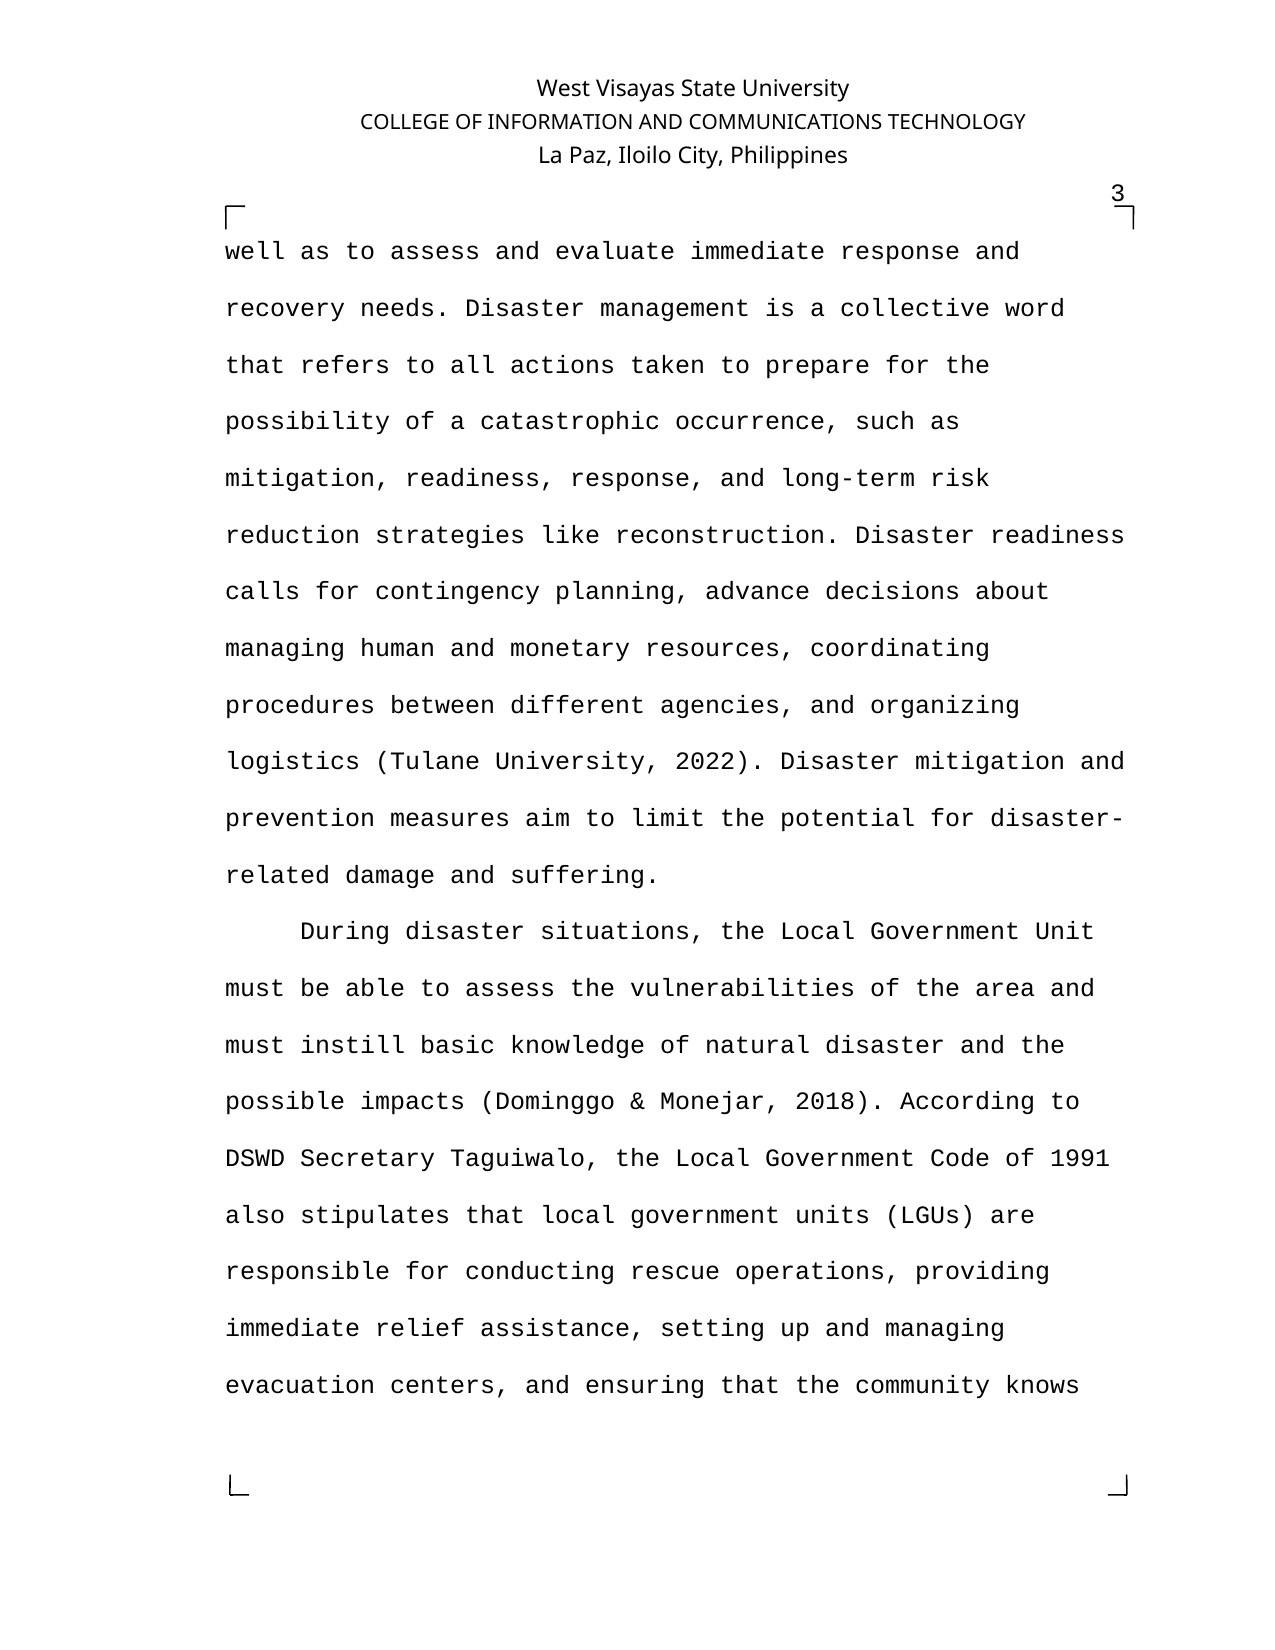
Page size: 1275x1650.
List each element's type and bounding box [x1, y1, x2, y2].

text [225, 239, 1125, 891]
text [225, 919, 1125, 1401]
